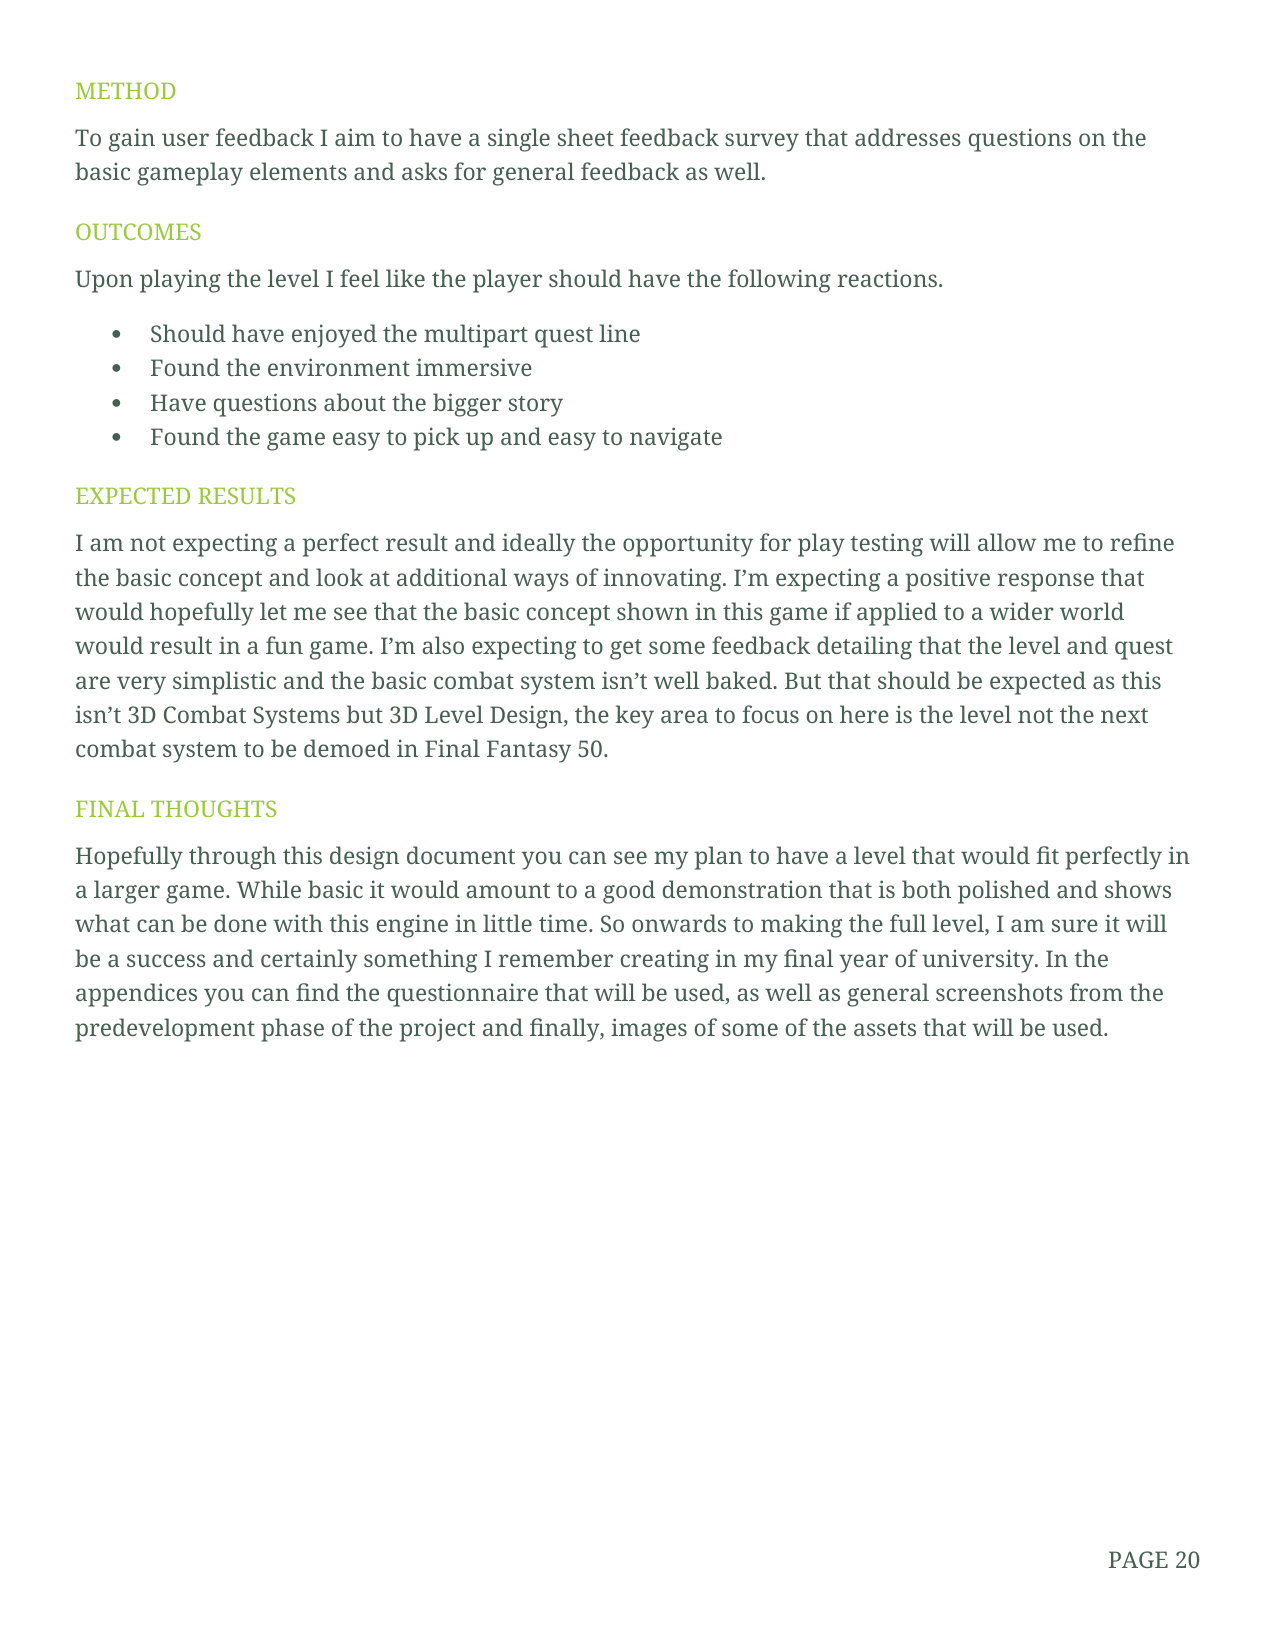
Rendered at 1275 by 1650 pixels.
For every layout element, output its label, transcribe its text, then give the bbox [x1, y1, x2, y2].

text I am not expecting a perfect result and ideally the opportunity for play testing will allow me to refine the basic concept and look at additional ways of innovating. I’m expecting a positive response that would hopefully let me see that the basic concept shown in this game if applied to a wider world would result in a fun game. I’m also expecting to get some feedback detailing that the level and quest are very simplistic and the basic combat system isn’t well baked. But that should be expected as this isn’t 3D Combat Systems but 3D Level Design, the key area to focus on here is the level not the next combat system to be demoed in Final Fantasy 50. [75, 527, 1200, 764]
list Have questions about the bigger story [112, 386, 1200, 418]
list Found the environment immersive [112, 352, 1200, 383]
list Found the game easy to pick up and easy to navigate [112, 421, 1200, 452]
list Should have enjoyed the multipart quest line [112, 318, 1200, 349]
subtitle Expected Results [75, 480, 1200, 511]
text Upon playing the level I feel like the player should have the following reactions. [75, 262, 1200, 294]
subtitle Outcomes [75, 216, 1200, 247]
text To gain user feedback I aim to have a single sheet feedback survey that addresses questions on the basic gameplay elements and asks for general feedback as well. [75, 122, 1200, 187]
subtitle Method [75, 75, 1200, 106]
text Hopefully through this design document you can see my plan to have a level that would fit perfectly in a larger game. While basic it would amount to a good demonstration that is both polished and shows what can be done with this engine in little time. So onwards to making the full level, I am sure it will be a success and certainly something I remember creating in my final year of university. In the appendices you can find the questionnaire that will be used, as well as general screenshots from the predevelopment phase of the project and finally, images of some of the assets that will be used. [75, 839, 1200, 1043]
subtitle Final Thoughts [75, 793, 1200, 824]
